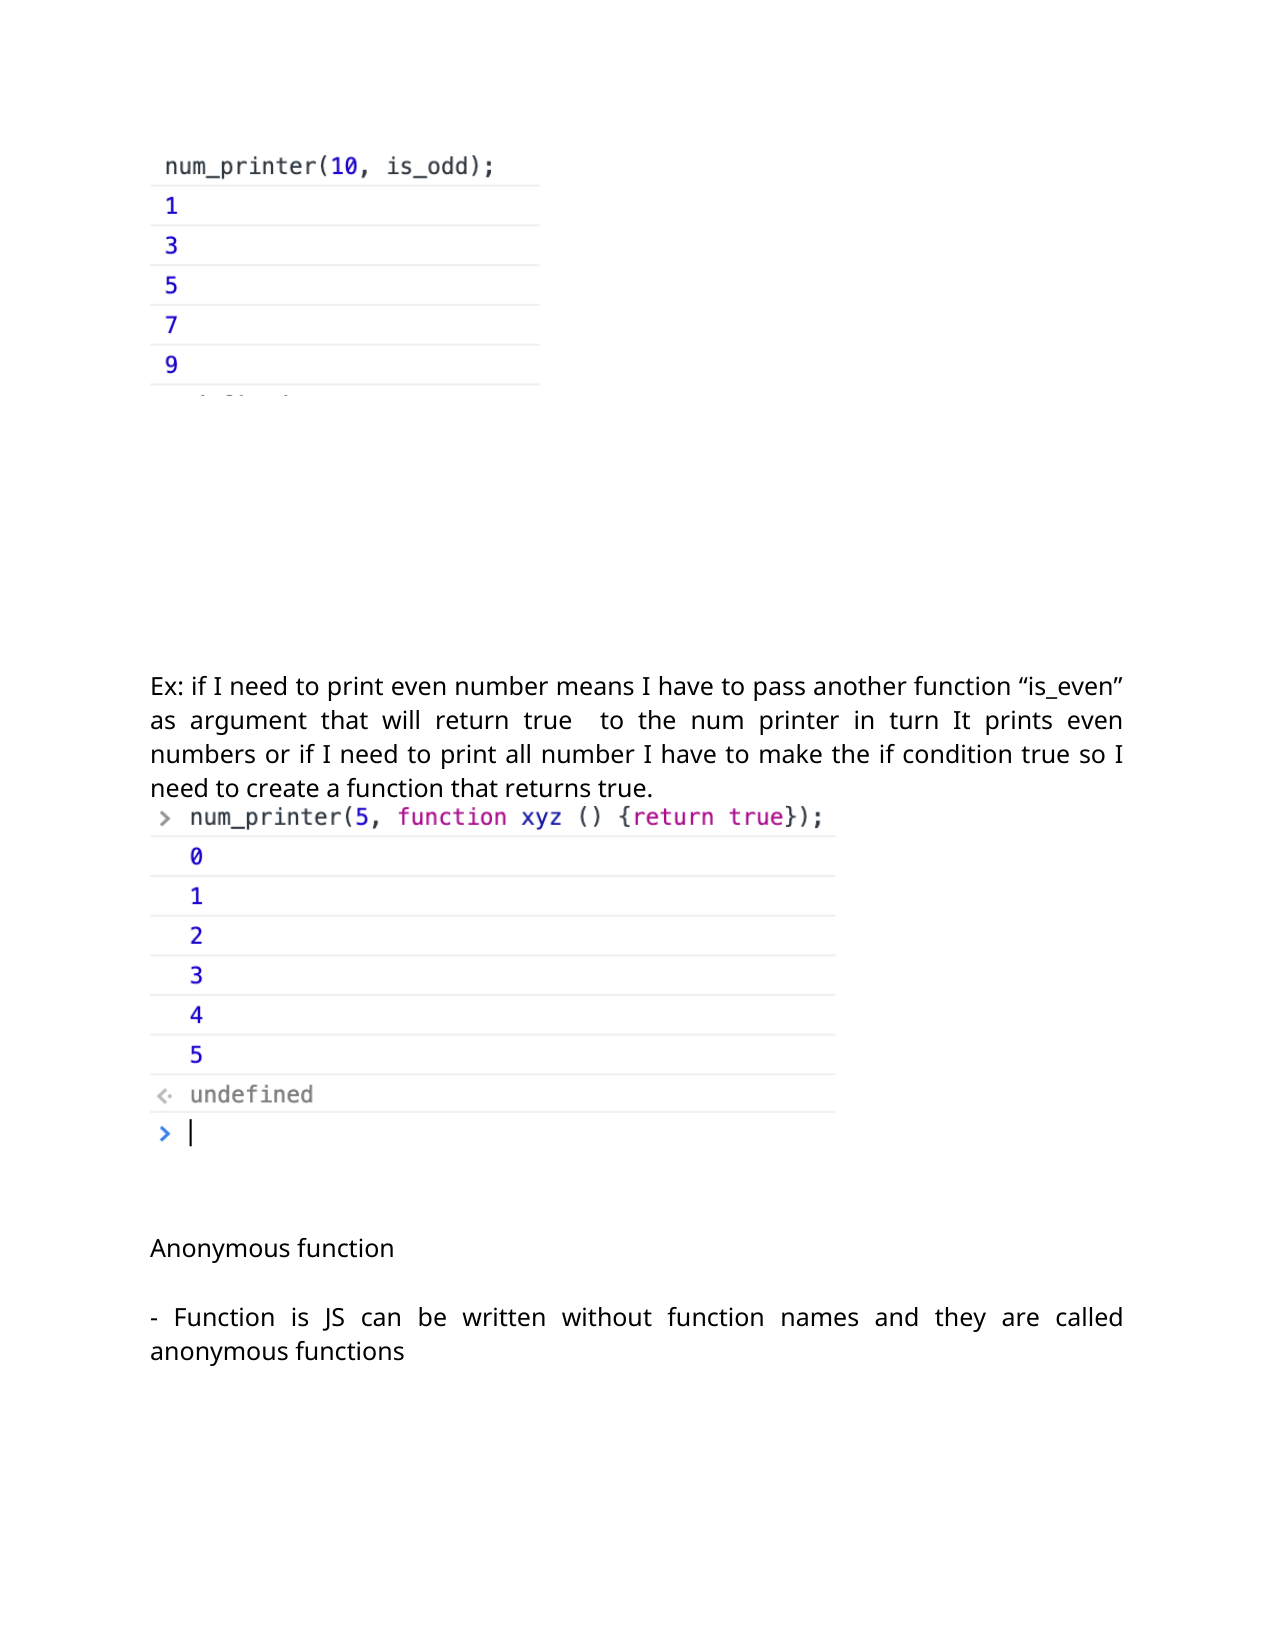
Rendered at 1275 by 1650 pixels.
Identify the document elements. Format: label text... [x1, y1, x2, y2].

text Anonymous function [150, 1231, 1125, 1265]
picture [150, 804, 836, 1163]
picture [150, 150, 540, 396]
text Ex: if I need to print even number means I have to pass another function “is_even” as argument that will return true to the num printer in turn It prints even numbers or if I need to print all number I have to make the if condition true so I need to create a function that returns true. [150, 668, 1125, 804]
text - Function is JS can be written without function names and they are called anonymous functions [150, 1299, 1125, 1367]
